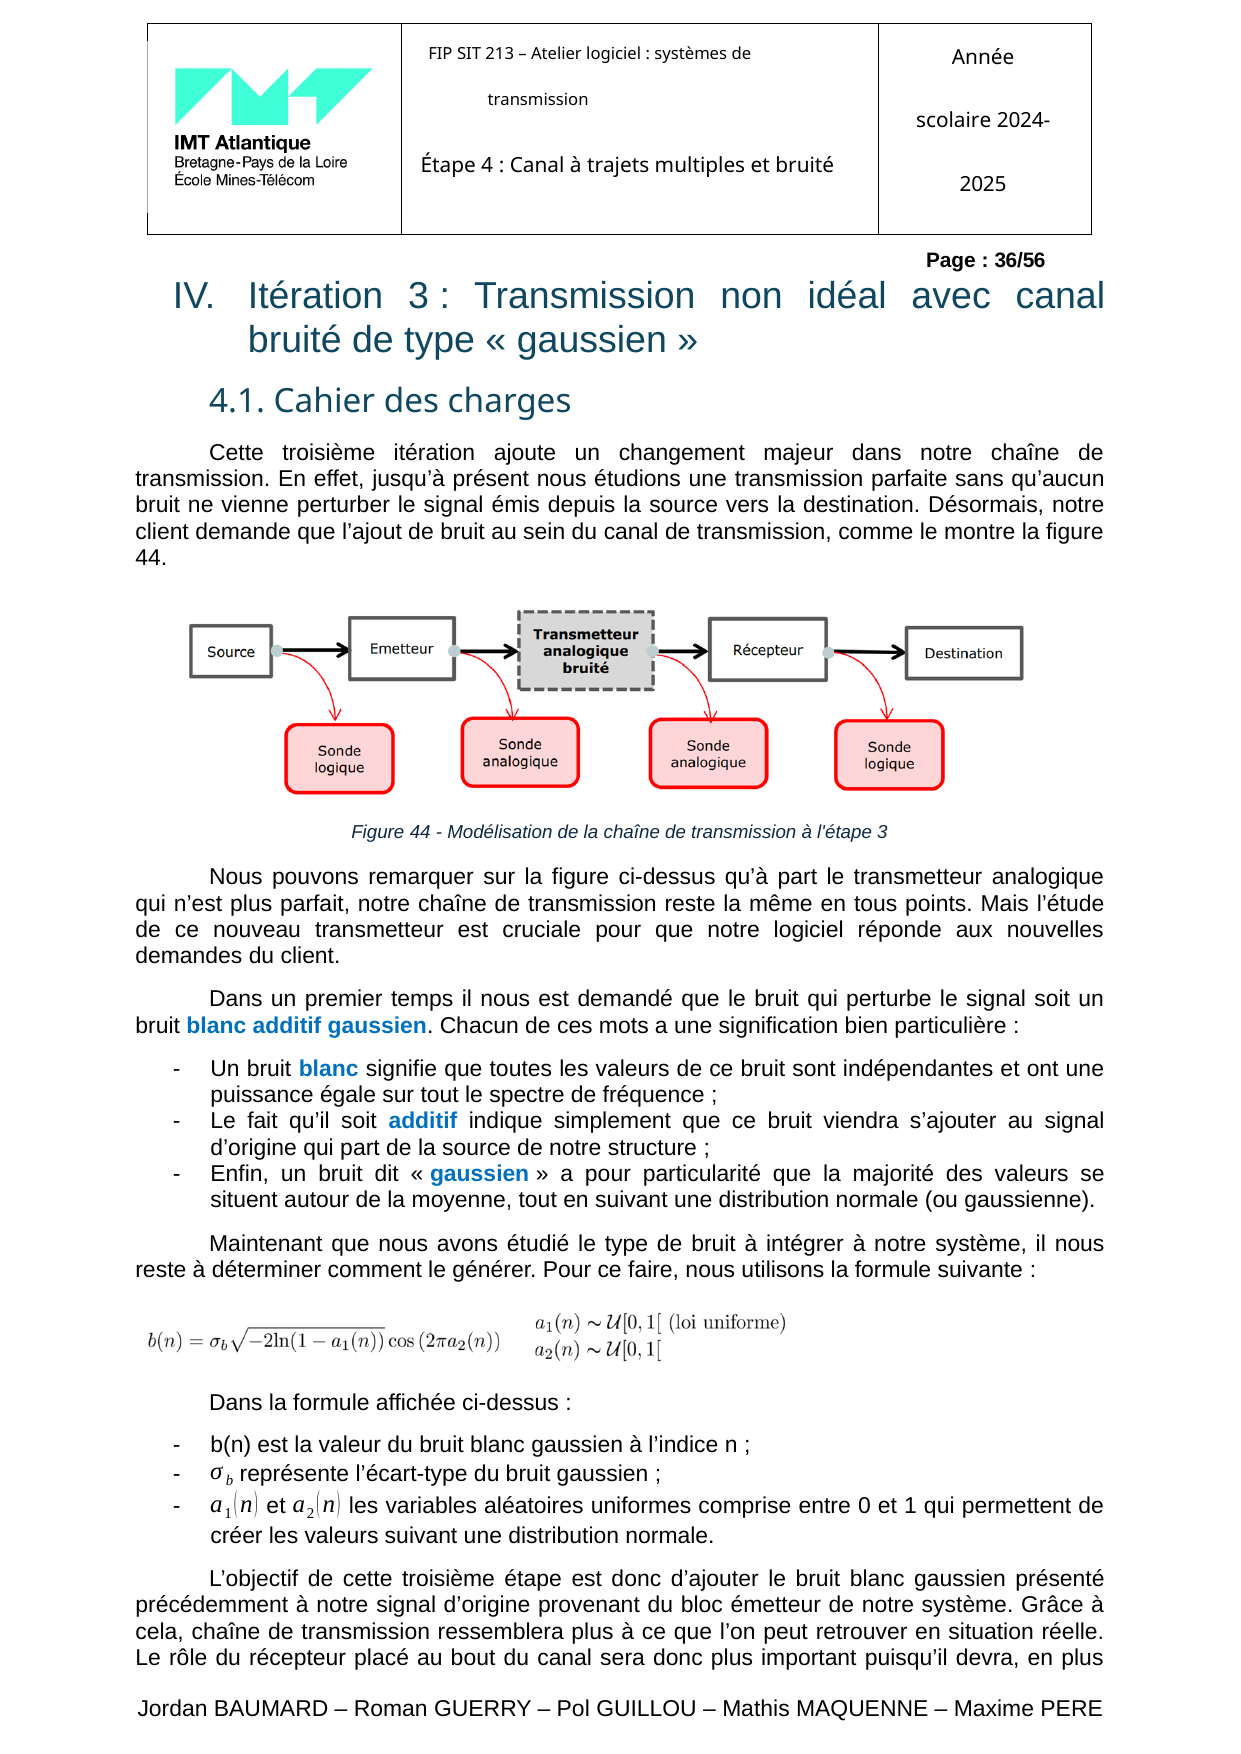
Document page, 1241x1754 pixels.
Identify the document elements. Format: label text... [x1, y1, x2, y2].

text Nous pouvons remarquer sur la figure ci-dessus qu’à part le transmetteur analogique qui n’est plus parfait, notre chaîne de transmission reste la même en tous points. Mais l’étude de ce nouveau transmetteur est cruciale pour que notre logiciel réponde aux nouvelles demandes du client. [135, 863, 1105, 969]
list b(n) est la valeur du bruit blanc gaussien à l’indice n ; [173, 1431, 1105, 1458]
text Figure 44 - Modélisation de la chaîne de transmission à l'étape 3 [135, 821, 1105, 842]
text Cette troisième itération ajoute un changement majeur dans notre chaîne de transmission. En effet, jusqu’à présent nous étudions une transmission parfaite sans qu’aucun bruit ne vienne perturber le signal émis depuis la source vers la destination. Désormais, notre client demande que l’ajout de bruit au sein du canal de transmission, comme le montre la figure 44. [135, 439, 1105, 571]
list Enfin, un bruit dit « gaussien » a pour particularité que la majorité des valeurs se situent autour de la moyenne, tout en suivant une distribution normale (ou gaussienne). [173, 1160, 1105, 1213]
list et les variables aléatoires uniformes comprise entre 0 et 1 qui permettent de créer les valeurs suivant une distribution normale. [173, 1489, 1105, 1548]
list représente l’écart-type du bruit gaussien ; [173, 1458, 1105, 1489]
picture [181, 587, 1059, 805]
subtitle 4.1. Cahier des charges [135, 377, 1105, 422]
list Le fait qu’il soit additif indique simplement que ce bruit viendra s’ajouter au signal d’origine qui part de la source de notre structure ; [173, 1107, 1105, 1160]
subtitle Itération 3 : Transmission non idéal avec canal bruité de type « gaussien » [173, 274, 1105, 360]
text Maintenant que nous avons étudié le type de bruit à intégrer à notre système, il nous reste à déterminer comment le générer. Pour ce faire, nous utilisons la formule suivante : [135, 1229, 1105, 1282]
picture [135, 1298, 795, 1372]
picture [147, 41, 401, 213]
text Dans un premier temps il nous est demandé que le bruit qui perturbe le signal soit un bruit blanc additif gaussien. Chacun de ces mots a une signification bien particulière : [135, 985, 1105, 1038]
list Un bruit blanc signifie que toutes les valeurs de ce bruit sont indépendantes et ont une puissance égale sur tout le spectre de fréquence ; [173, 1055, 1105, 1107]
text Dans la formule affichée ci-dessus : [135, 1388, 1105, 1415]
